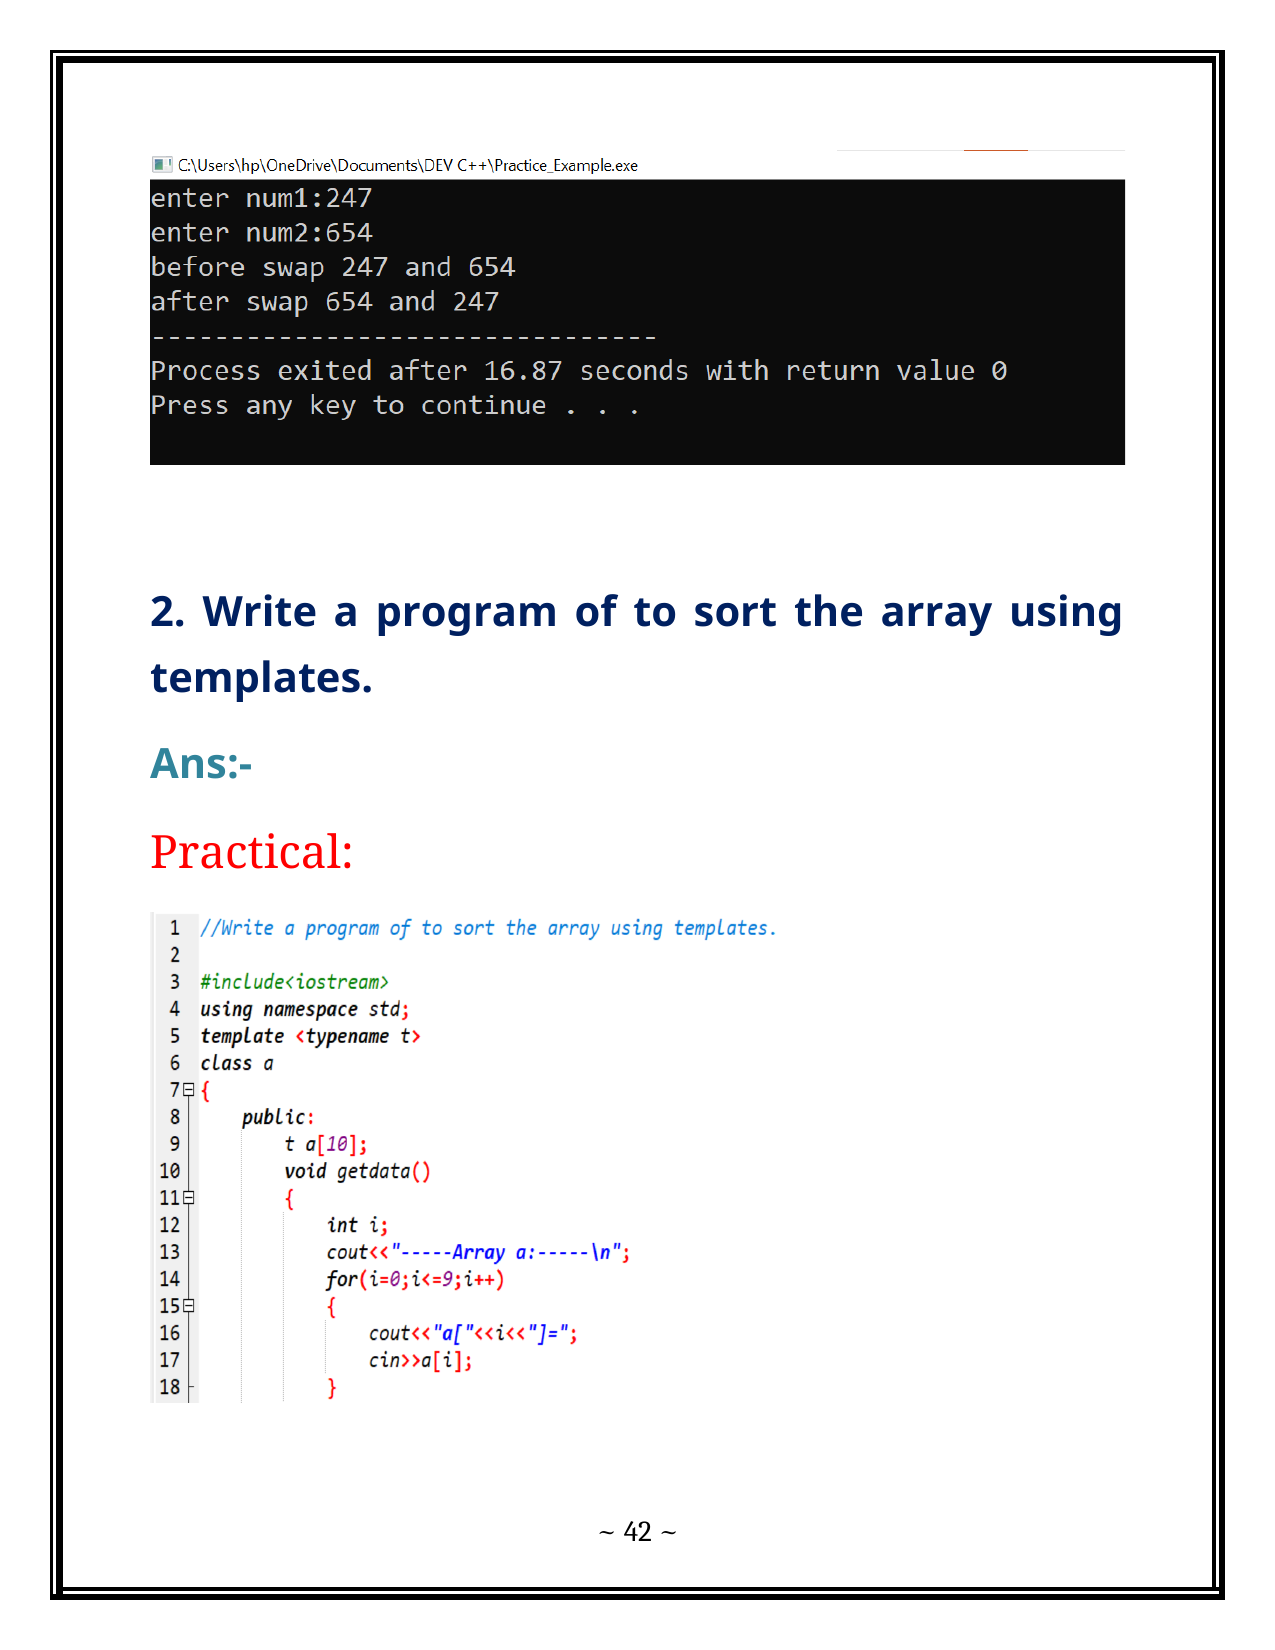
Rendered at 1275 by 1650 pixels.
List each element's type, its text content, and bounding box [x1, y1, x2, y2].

picture [150, 912, 1124, 1403]
text Ans:- [150, 733, 1125, 790]
picture [150, 150, 1125, 465]
text 2. Write a program of to sort the array using templates. [150, 582, 1125, 704]
text Practical: [150, 819, 1125, 882]
